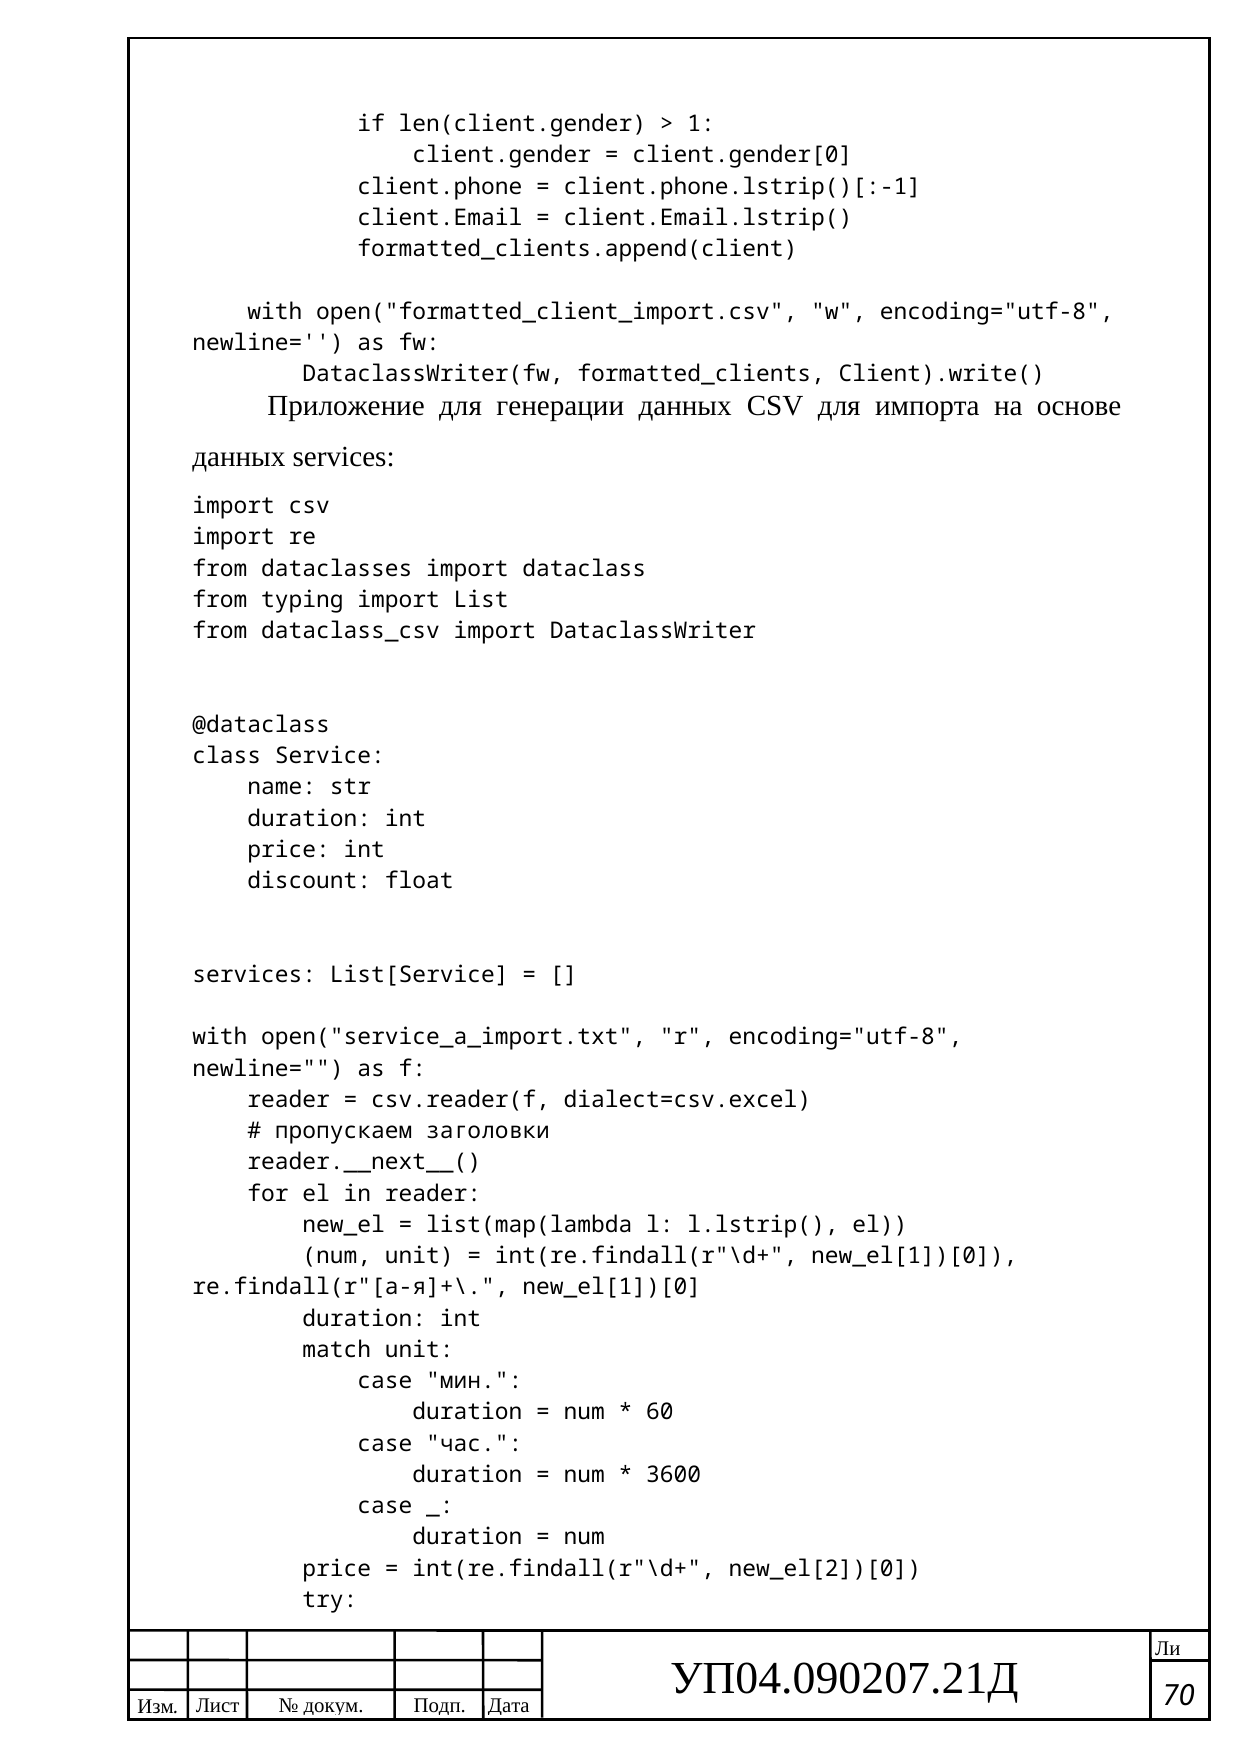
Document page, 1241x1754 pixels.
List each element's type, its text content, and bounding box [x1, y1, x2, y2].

text reader = csv.reader(f, dialect=csv.excel) [192, 1083, 1122, 1114]
text try: [192, 1583, 1122, 1614]
text client.phone = client.phone.lstrip()[:-1] [192, 169, 1122, 201]
text services: List[Service] = [] [192, 958, 1122, 989]
text match unit: [192, 1333, 1122, 1364]
text price: int [192, 833, 1122, 864]
text price = int(re.findall(r"\d+", new_el[2])[0]) [192, 1551, 1122, 1583]
text from dataclass_csv import DataclassWriter [192, 614, 1122, 645]
text name: str [192, 770, 1122, 801]
text from dataclasses import dataclass [192, 551, 1122, 583]
text class Service: [192, 739, 1122, 770]
text reader.__next__() [192, 1145, 1122, 1176]
text duration = num [192, 1520, 1122, 1551]
text duration = num * 60 [192, 1395, 1122, 1426]
text if len(client.gender) > 1: [192, 107, 1122, 138]
text case "мин.": [192, 1364, 1122, 1395]
text new_el = list(map(lambda l: l.lstrip(), el)) [192, 1208, 1122, 1239]
text for el in reader: [192, 1176, 1122, 1208]
text duration = num * 3600 [192, 1458, 1122, 1489]
text duration: int [192, 801, 1122, 833]
text duration: int [192, 1301, 1122, 1333]
text from typing import List [192, 583, 1122, 614]
text # пропускаем заголовки [192, 1114, 1122, 1145]
text discount: float [192, 864, 1122, 895]
text DataclassWriter(fw, formatted_clients, Client).write() [192, 357, 1122, 388]
text import re [192, 520, 1122, 551]
text Приложение для генерации данных CSV для импорта на основе данных services: [192, 388, 1122, 472]
text (num, unit) = int(re.findall(r"\d+", new_el[1])[0]), re.findall(r"[а-я]+\.", new_el[1])[0] [192, 1239, 1122, 1301]
text with open("service_a_import.txt", "r", encoding="utf-8", newline="") as f: [192, 1020, 1122, 1083]
text with open("formatted_client_import.csv", "w", encoding="utf-8", newline='') as fw: [192, 294, 1122, 357]
text client.gender = client.gender[0] [192, 138, 1122, 169]
text import csv [192, 489, 1122, 520]
text case "час.": [192, 1426, 1122, 1458]
text client.Email = client.Email.lstrip() [192, 201, 1122, 232]
text case _: [192, 1489, 1122, 1520]
text formatted_clients.append(client) [192, 232, 1122, 263]
text @dataclass [192, 708, 1122, 739]
